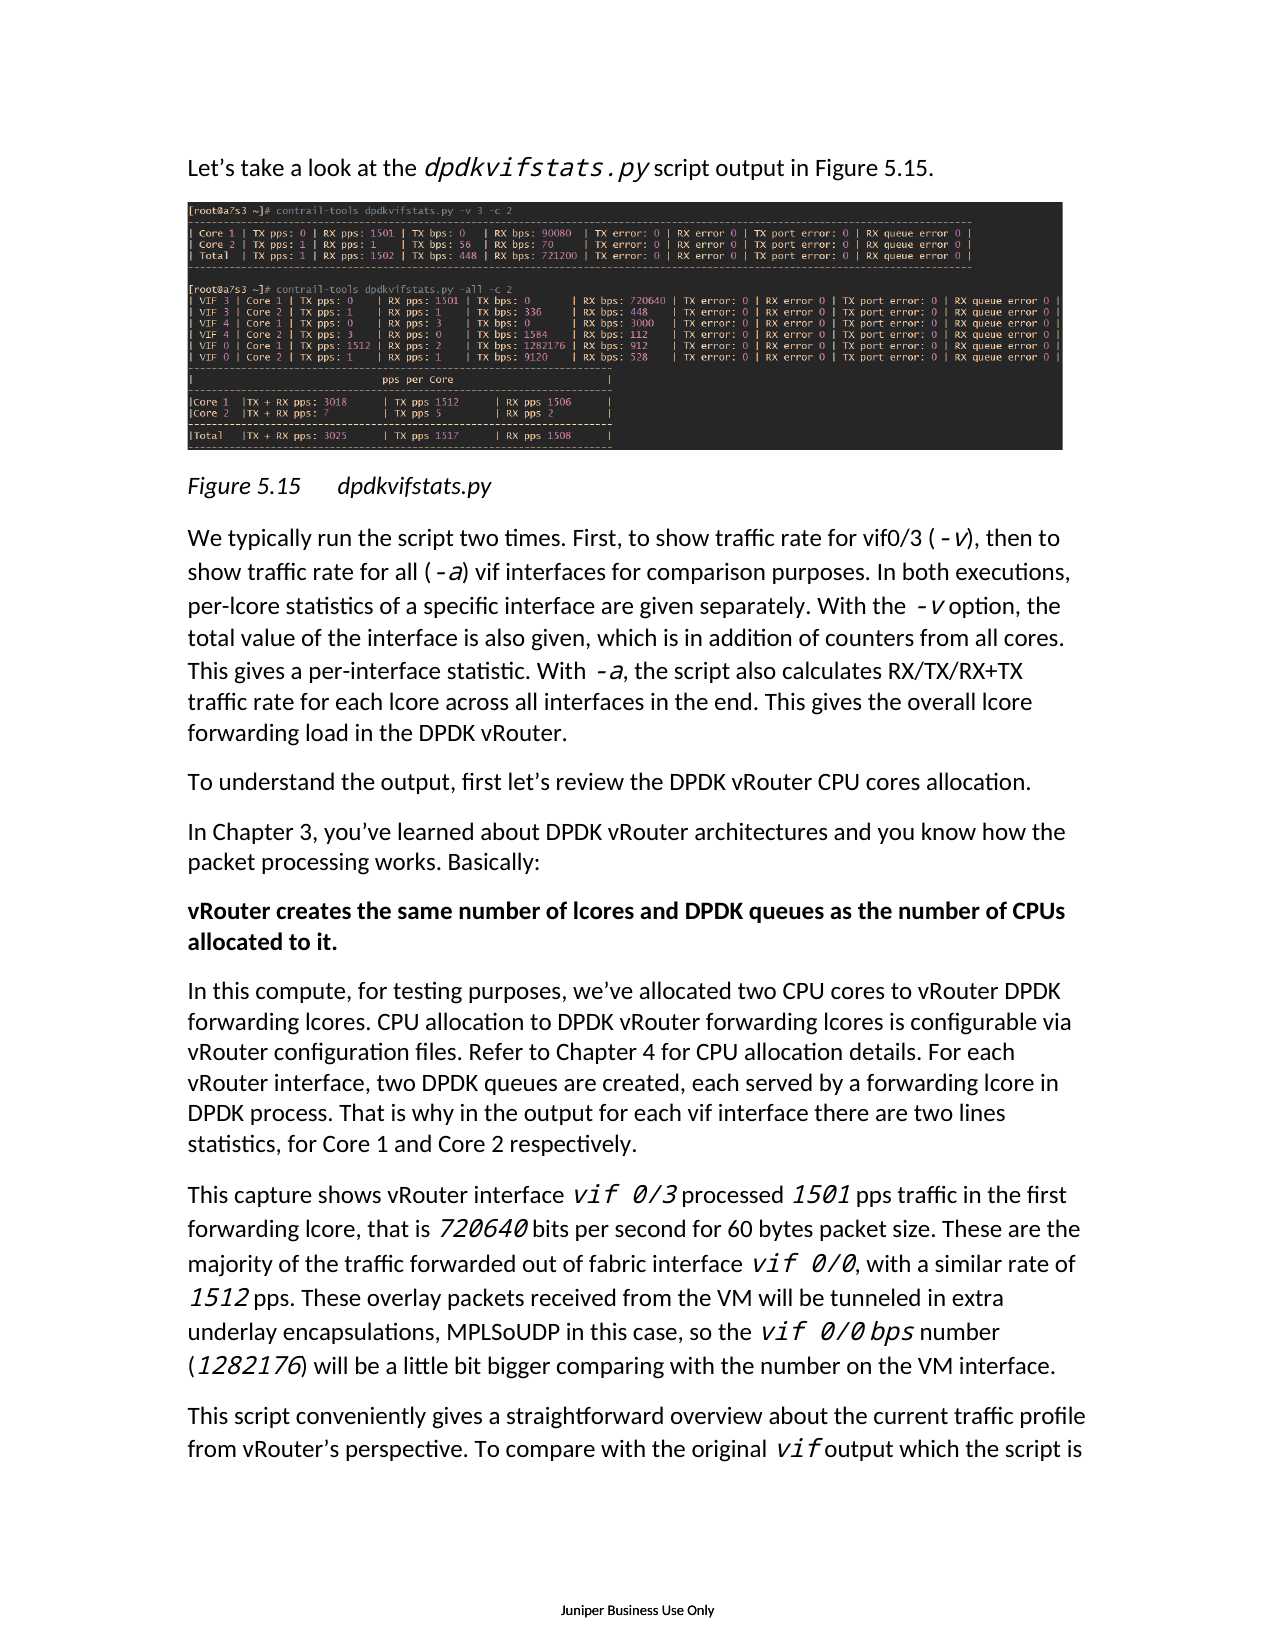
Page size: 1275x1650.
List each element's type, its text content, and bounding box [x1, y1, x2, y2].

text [187, 1400, 1087, 1465]
text In this compute, for testing purposes, we’ve allocated two CPU cores to vRouter DPDK forwarding lcores. CPU allocation to DPDK vRouter forwarding lcores is configurable via vRouter configuration files. Refer to Chapter 4 for CPU allocation details. For each vRouter interface, two DPDK queues are created, each served by a forwarding lcore in DPDK process. That is why in the output for each vif interface there are two lines statistics, for Core 1 and Core 2 respectively. [187, 975, 1087, 1158]
text In Chapter 3, you’ve learned about DPDK vRouter architectures and you know how the packet processing works. Basically: [187, 816, 1087, 877]
text To understand the output, first let’s review the DPDK vRouter CPU cores allocation. [187, 766, 1087, 797]
text We typically run the script two times. First, to show traffic rate for vif0/3 (-v), then to show traffic rate for all (-a) vif interfaces for comparison purposes. In both executions, per-lcore statistics of a specific interface are given separately. With the -v option, the total value of the interface is also given, which is in addition of counters from all cores. This gives a per-interface statistic. With -a, the script also calculates RX/TX/RX+TX traffic rate for each lcore across all interfaces in the end. This gives the overall lcore forwarding load in the DPDK vRouter. [187, 520, 1087, 748]
text This capture shows vRouter interface vif 0/3 processed 1501 pps traffic in the first forwarding lcore, that is 720640 bits per second for 60 bytes packet size. These are the majority of the traffic forwarded out of fabric interface vif 0/0, with a similar rate of 1512 pps. These overlay packets received from the VM will be tunneled in extra underlay encapsulations, MPLSoUDP in this case, so the vif 0/0 bps number (1282176) will be a little bit bigger comparing with the number on the VM interface. [187, 1177, 1087, 1381]
text Figure 5.15 dpdkvifstats.py [187, 471, 1087, 501]
picture [187, 202, 1063, 450]
text vRouter creates the same number of lcores and DPDK queues as the number of CPUs allocated to it. [187, 895, 1087, 956]
text Let’s take a look at the dpdkvifstats.py script output in Figure 5.15. [187, 150, 1087, 184]
